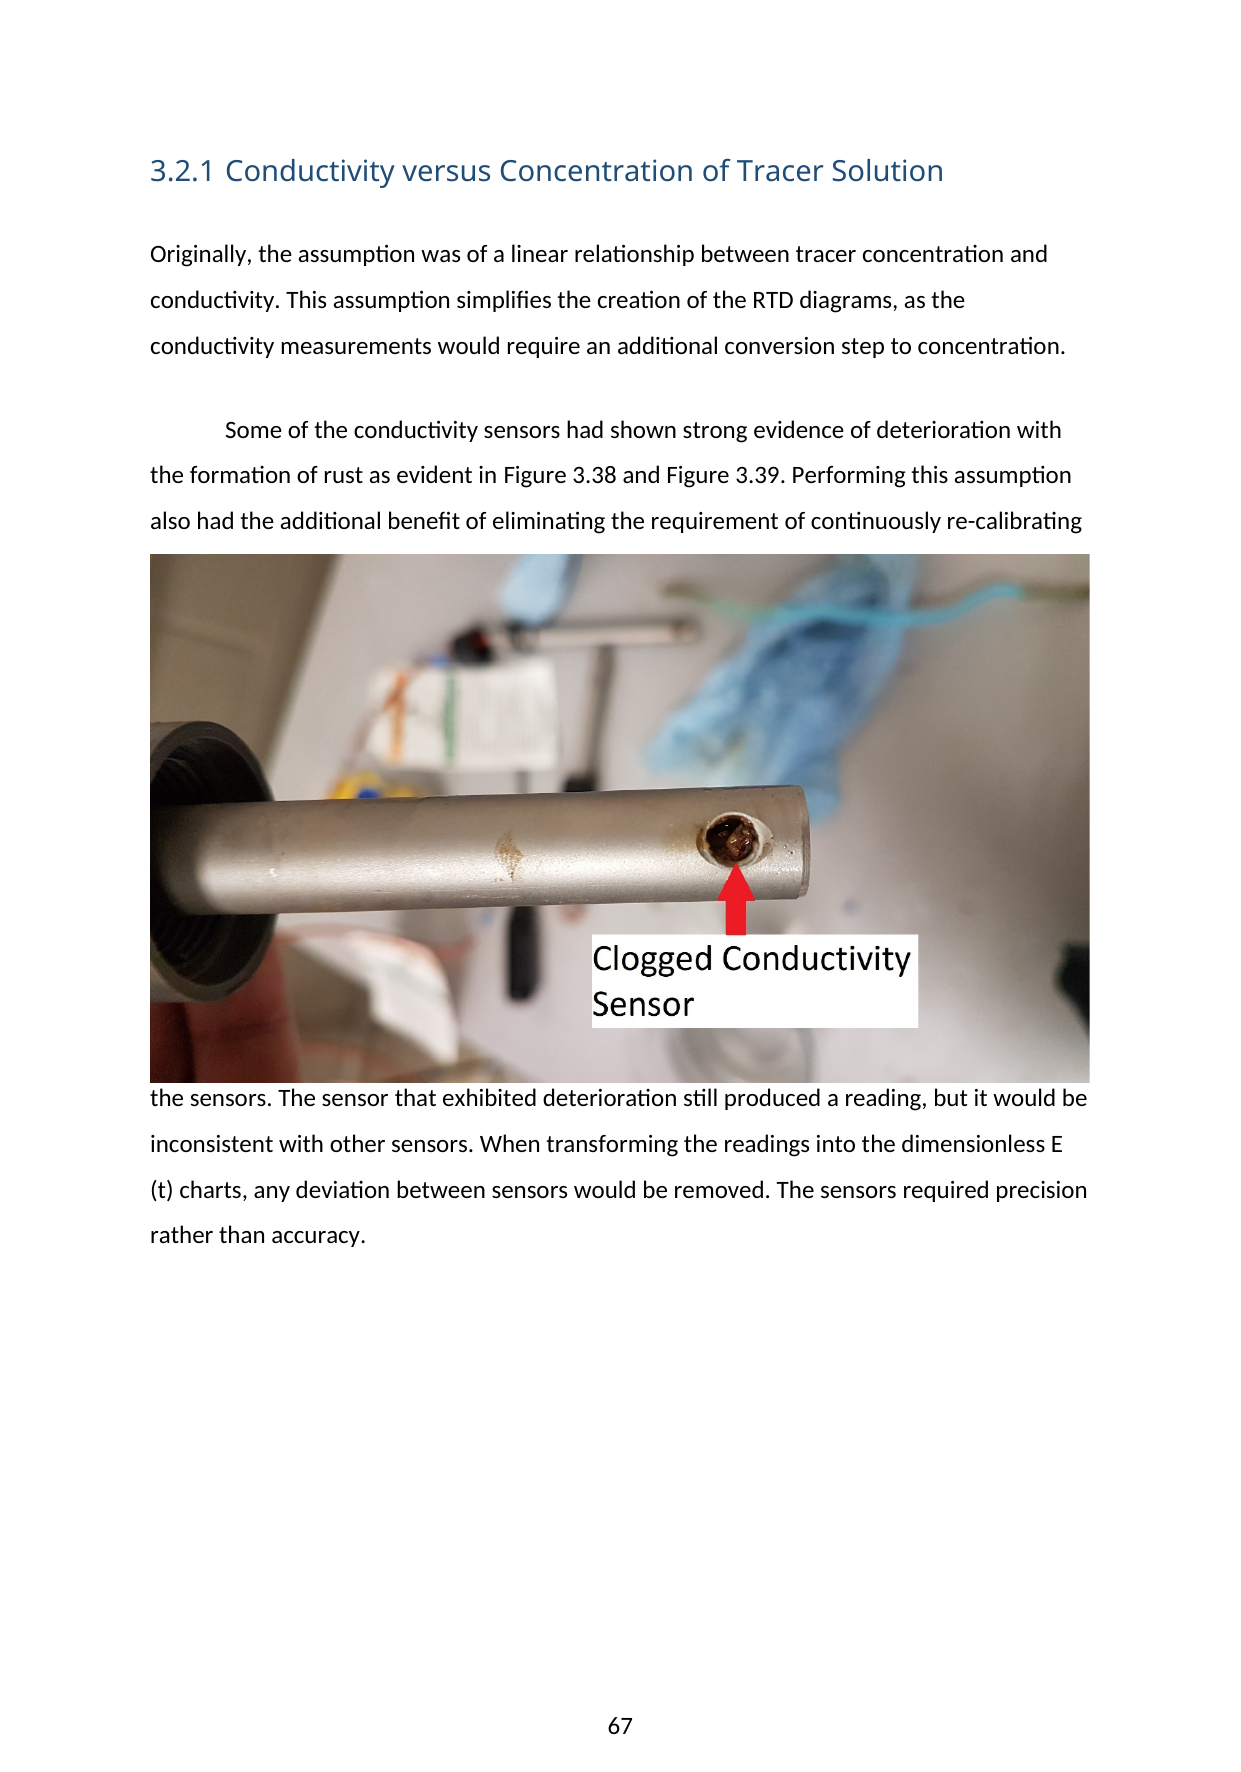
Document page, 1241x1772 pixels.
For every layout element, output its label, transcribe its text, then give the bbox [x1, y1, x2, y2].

text Originally, the assumption was of a linear relationship between tracer concentration and conductivity. This assumption simplifies the creation of the RTD diagrams, as the conductivity measurements would require an additional conversion step to concentration. [150, 238, 1090, 361]
subtitle 3.2.1 Conductivity versus Concentration of Tracer Solution [150, 150, 1090, 190]
picture [150, 554, 1090, 1083]
